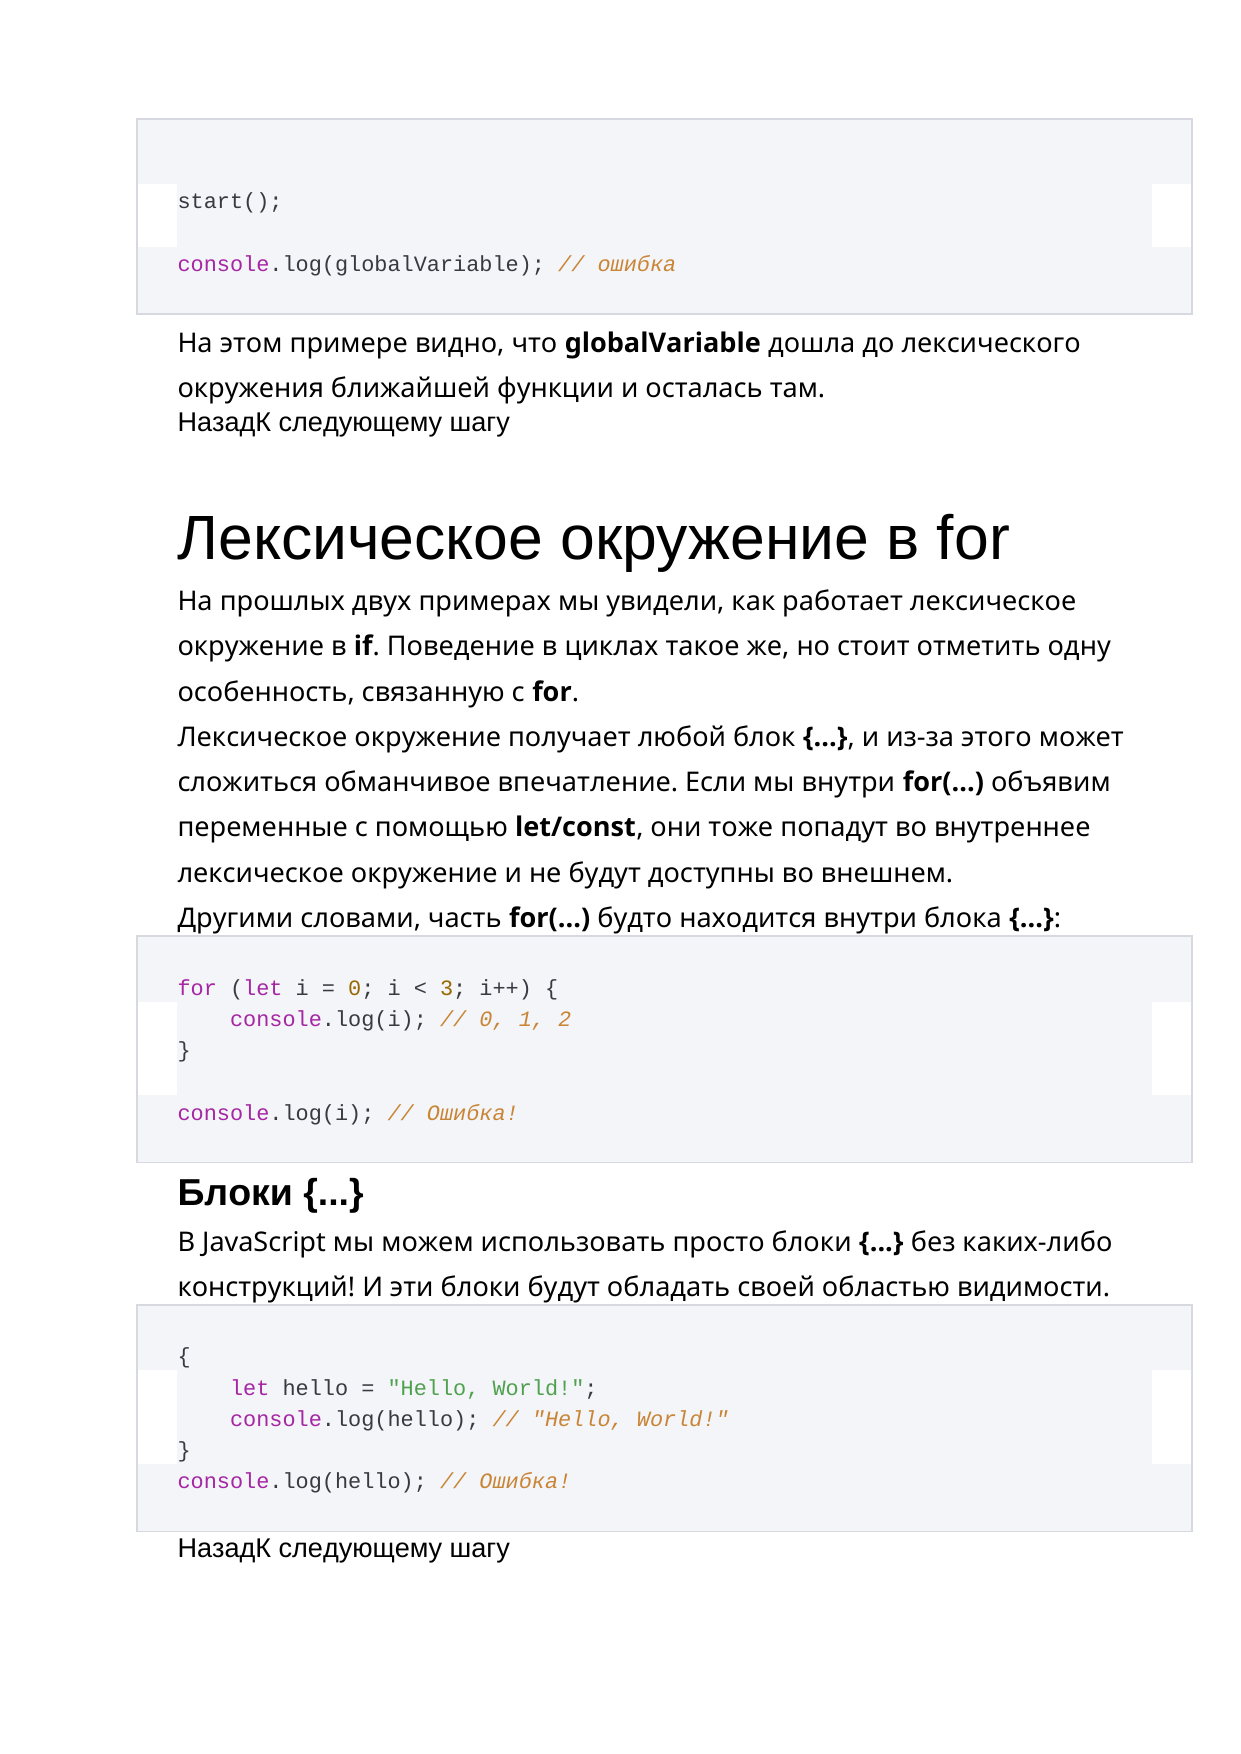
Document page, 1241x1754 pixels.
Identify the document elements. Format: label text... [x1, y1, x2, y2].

text console.log(hello); // Ошибка! [138, 1429, 1191, 1531]
text for (let i = 0; i < 3; i++) { [138, 937, 1191, 1002]
subtitle Блоки {...} [177, 1163, 1152, 1213]
subtitle Лексическое окружение в for [177, 498, 1152, 573]
text } [177, 1033, 1152, 1060]
text console.log(i); // Ошибка! [138, 1060, 1191, 1162]
text console.log(globalVariable); // ошибка [138, 212, 1191, 313]
text НазадК следующему шагу [177, 1532, 1152, 1563]
text start(); [177, 184, 1152, 212]
text Лексическое окружение получает любой блок {...}, и из-за этого может сложиться обманчивое впечатление. Если мы внутри for(...) объявим переменные с помощью let/const, они тоже попадут во внутреннее лексическое окружение и не будут доступны во внешнем. [177, 709, 1152, 890]
text { [138, 1306, 1191, 1370]
text НазадК следующему шагу [177, 406, 1152, 437]
text console.log(i); // 0, 1, 2 [177, 1002, 1152, 1033]
text На прошлых двух примерах мы увидели, как работает лексическое окружение в if. Поведение в циклах такое же, но стоит отметить одну особенность, связанную с for. [177, 573, 1152, 709]
text let hello = "Hello, World!"; [177, 1370, 1152, 1402]
text В JavaScript мы можем использовать просто блоки {...} без каких-либо конструкций! И эти блоки будут обладать своей областью видимости. [177, 1213, 1152, 1304]
text На этом примере видно, что globalVariable дошла до лексического окружения ближайшей функции и осталась там. [177, 315, 1152, 406]
text console.log(hello); // "Hello, World!" [177, 1402, 1152, 1429]
text Другими словами, часть for(...) будто находится внутри блока {...}: [177, 890, 1152, 935]
